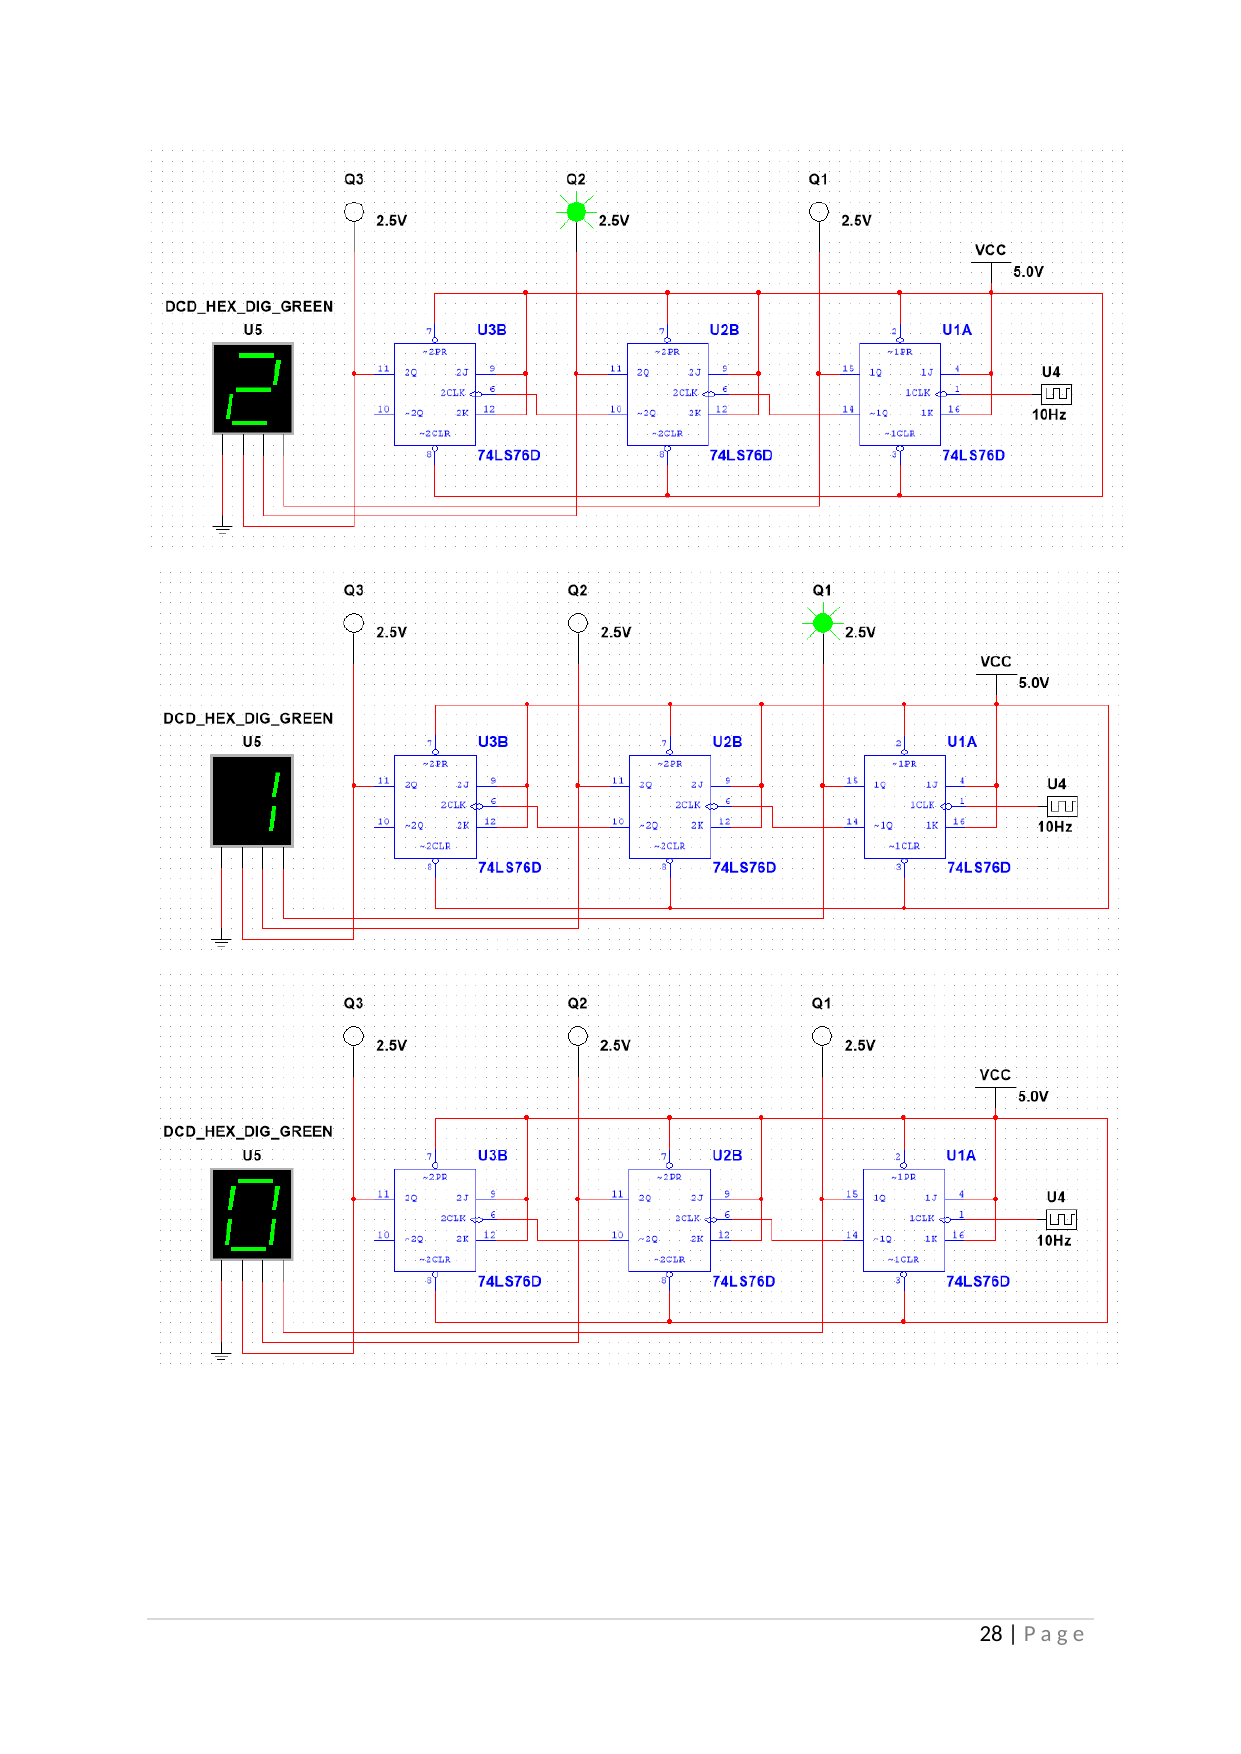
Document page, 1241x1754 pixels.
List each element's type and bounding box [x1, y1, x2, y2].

picture [150, 570, 1125, 956]
picture [150, 974, 1125, 1366]
picture [150, 150, 1125, 552]
